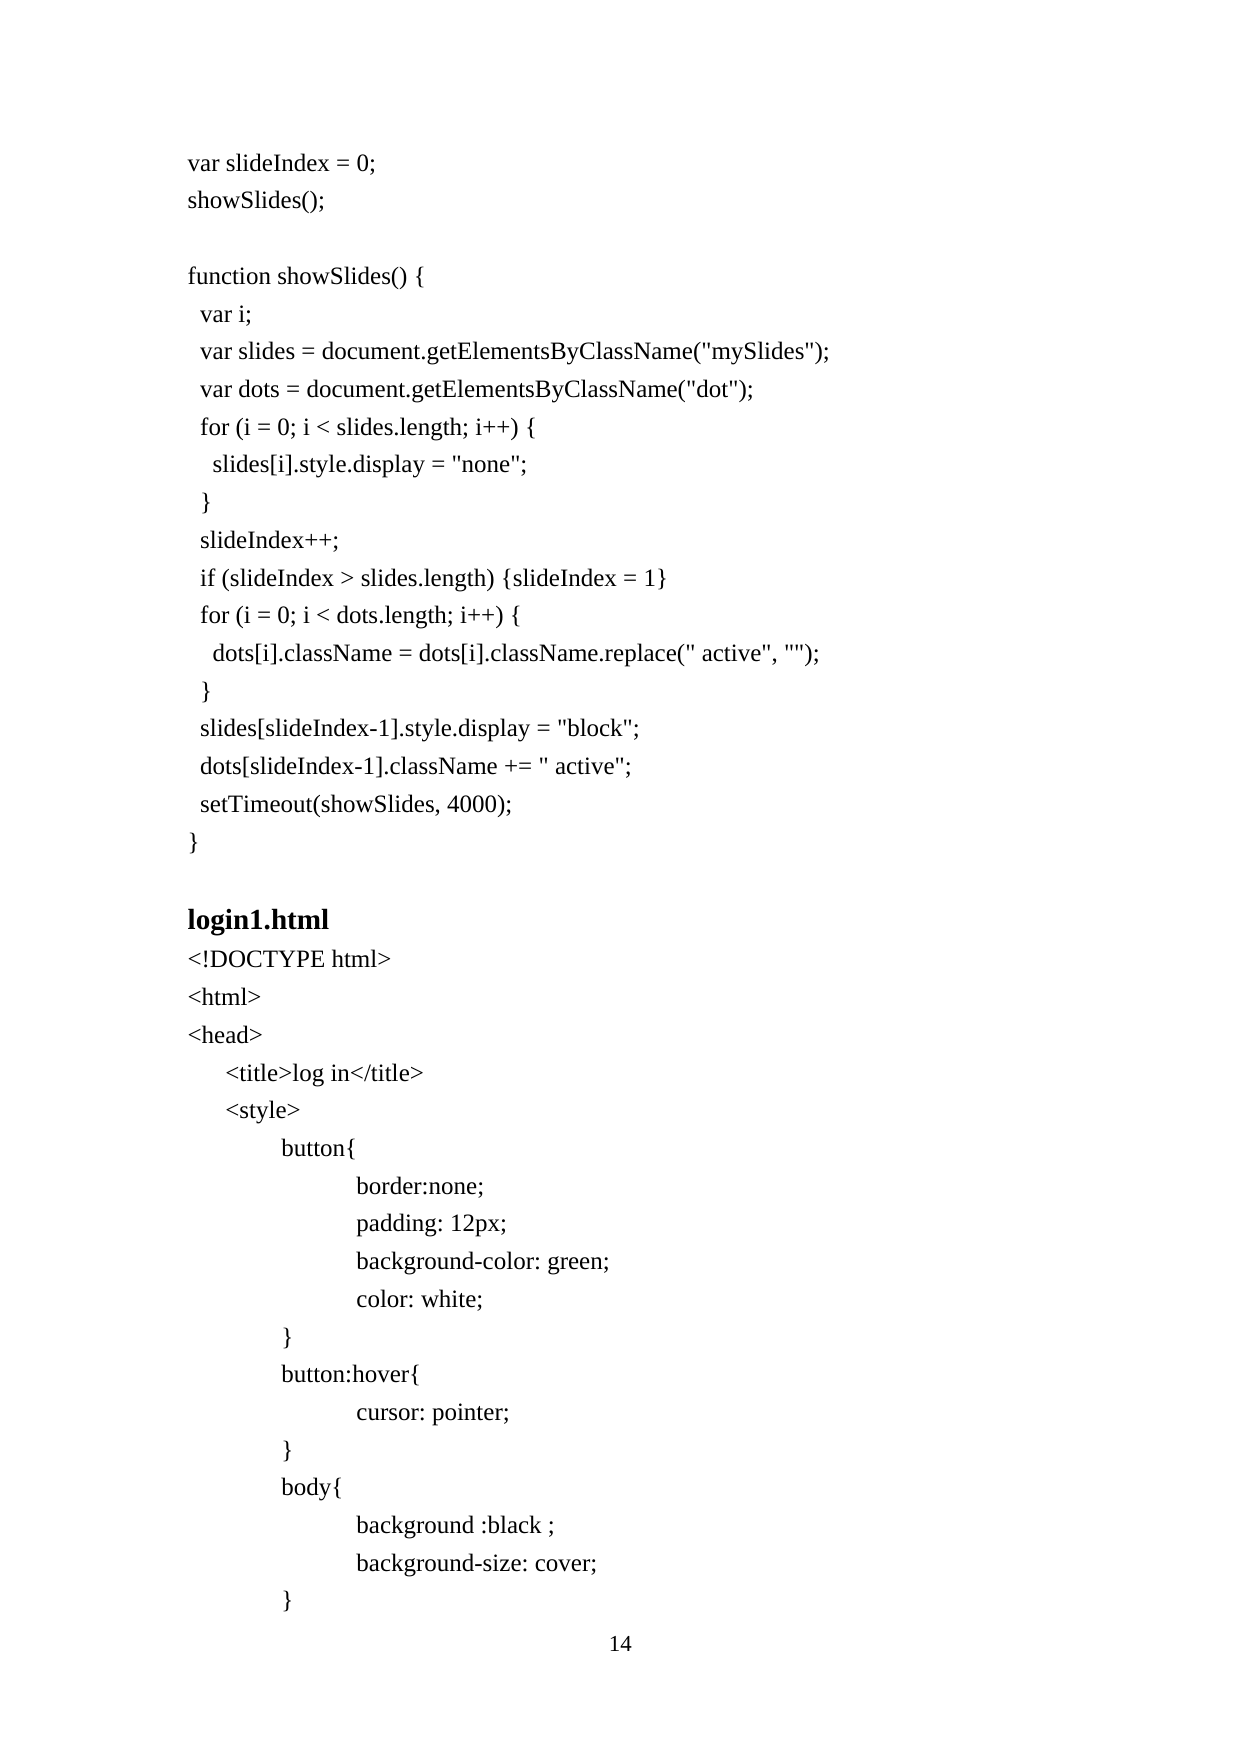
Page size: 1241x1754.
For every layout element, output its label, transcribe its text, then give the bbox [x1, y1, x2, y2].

subtitle <head> [187, 1020, 1140, 1049]
subtitle } [187, 1435, 1140, 1463]
subtitle setTimeout(showSlides, 4000); [187, 789, 1140, 818]
subtitle dots[i].className = dots[i].className.replace(" active", ""); [187, 638, 1140, 667]
subtitle } [187, 827, 1140, 855]
subtitle var slides = document.getElementsByClassName("mySlides"); [187, 336, 1140, 365]
subtitle <style> [187, 1095, 1140, 1124]
subtitle background :black ; [187, 1510, 1140, 1539]
subtitle button{ [187, 1133, 1140, 1162]
subtitle var i; [187, 299, 1140, 327]
subtitle border:none; [187, 1171, 1140, 1199]
subtitle slides[i].style.display = "none"; [187, 449, 1140, 478]
subtitle color: white; [187, 1284, 1140, 1313]
subtitle } [187, 1586, 1140, 1614]
subtitle button:hover{ [187, 1359, 1140, 1388]
subtitle var dots = document.getElementsByClassName("dot"); [187, 374, 1140, 403]
subtitle for (i = 0; i < dots.length; i++) { [187, 600, 1140, 629]
subtitle <!DOCTYPE html> [187, 944, 1140, 973]
subtitle login1.html [187, 902, 1140, 936]
subtitle for (i = 0; i < slides.length; i++) { [187, 412, 1140, 441]
subtitle cursor: pointer; [187, 1397, 1140, 1426]
subtitle slides[slideIndex-1].style.display = "block"; [187, 713, 1140, 742]
subtitle background-color: green; [187, 1246, 1140, 1275]
subtitle var slideIndex = 0; [187, 148, 1140, 177]
subtitle } [187, 676, 1140, 704]
subtitle <html> [187, 982, 1140, 1011]
subtitle if (slideIndex > slides.length) {slideIndex = 1} [187, 563, 1140, 591]
subtitle slideIndex++; [187, 525, 1140, 554]
subtitle <title>log in</title> [187, 1058, 1140, 1086]
subtitle background-size: cover; [187, 1548, 1140, 1577]
subtitle } [187, 1322, 1140, 1350]
subtitle showSlides(); [187, 186, 1140, 214]
subtitle function showSlides() { [187, 261, 1140, 290]
subtitle body{ [187, 1472, 1140, 1501]
subtitle dots[slideIndex-1].className += " active"; [187, 751, 1140, 780]
subtitle } [187, 487, 1140, 516]
subtitle padding: 12px; [187, 1208, 1140, 1237]
